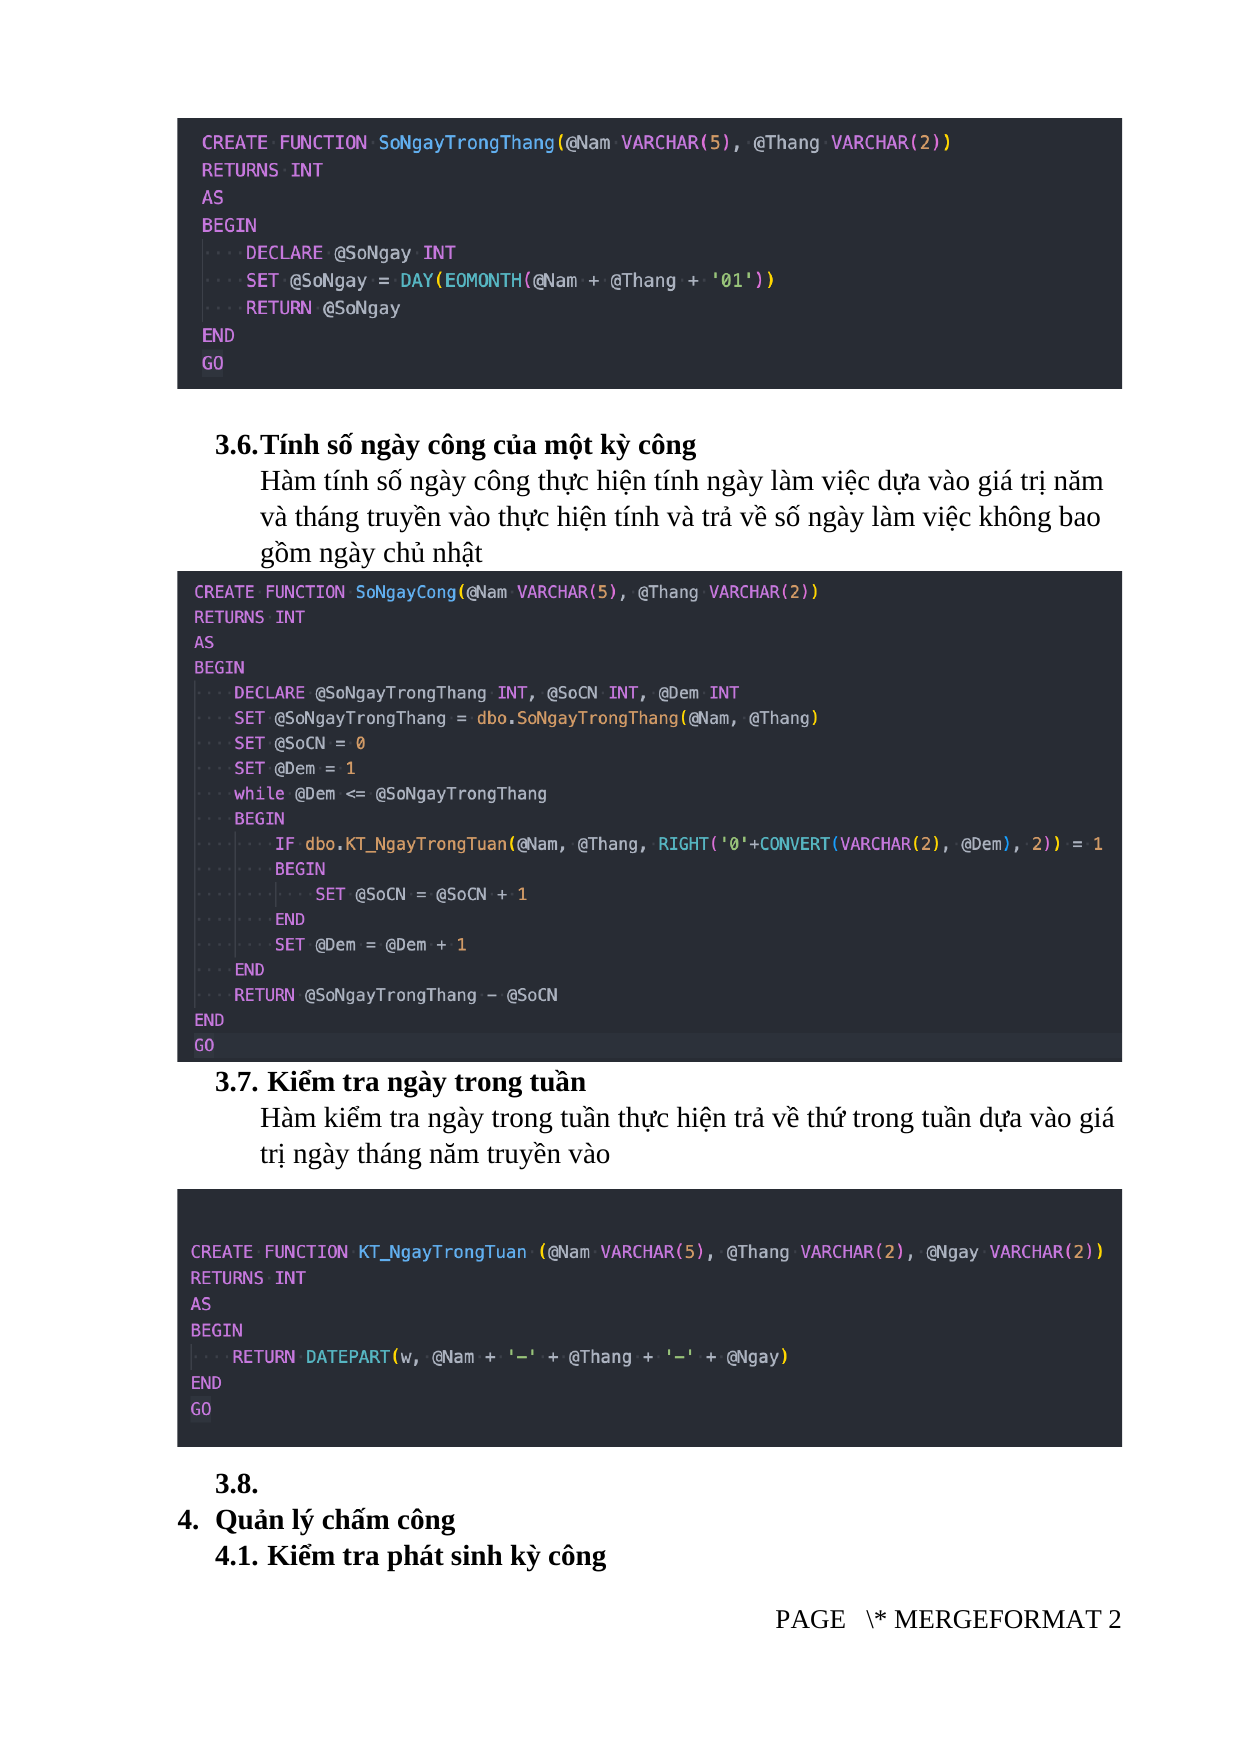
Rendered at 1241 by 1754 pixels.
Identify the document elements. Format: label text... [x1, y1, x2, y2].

list Hàm kiểm tra ngày trong tuần thực hiện trả về thứ trong tuần dựa vào giá trị ngày tháng năm truyền vào [260, 1100, 1122, 1170]
list Tính số ngày công của một kỳ công [215, 427, 1122, 461]
list Quản lý chấm công [177, 1502, 1122, 1536]
list Hàm tính số ngày công thực hiện tính ngày làm việc dựa vào giá trị năm và tháng truyền vào thực hiện tính và trả về số ngày làm việc không bao gồm ngày chủ nhật [260, 463, 1122, 569]
picture [177, 118, 1123, 389]
picture [177, 571, 1123, 1062]
list Kiểm tra ngày trong tuần [215, 1064, 1122, 1098]
picture [177, 1189, 1123, 1447]
list Kiểm tra phát sinh kỳ công [215, 1538, 1122, 1572]
